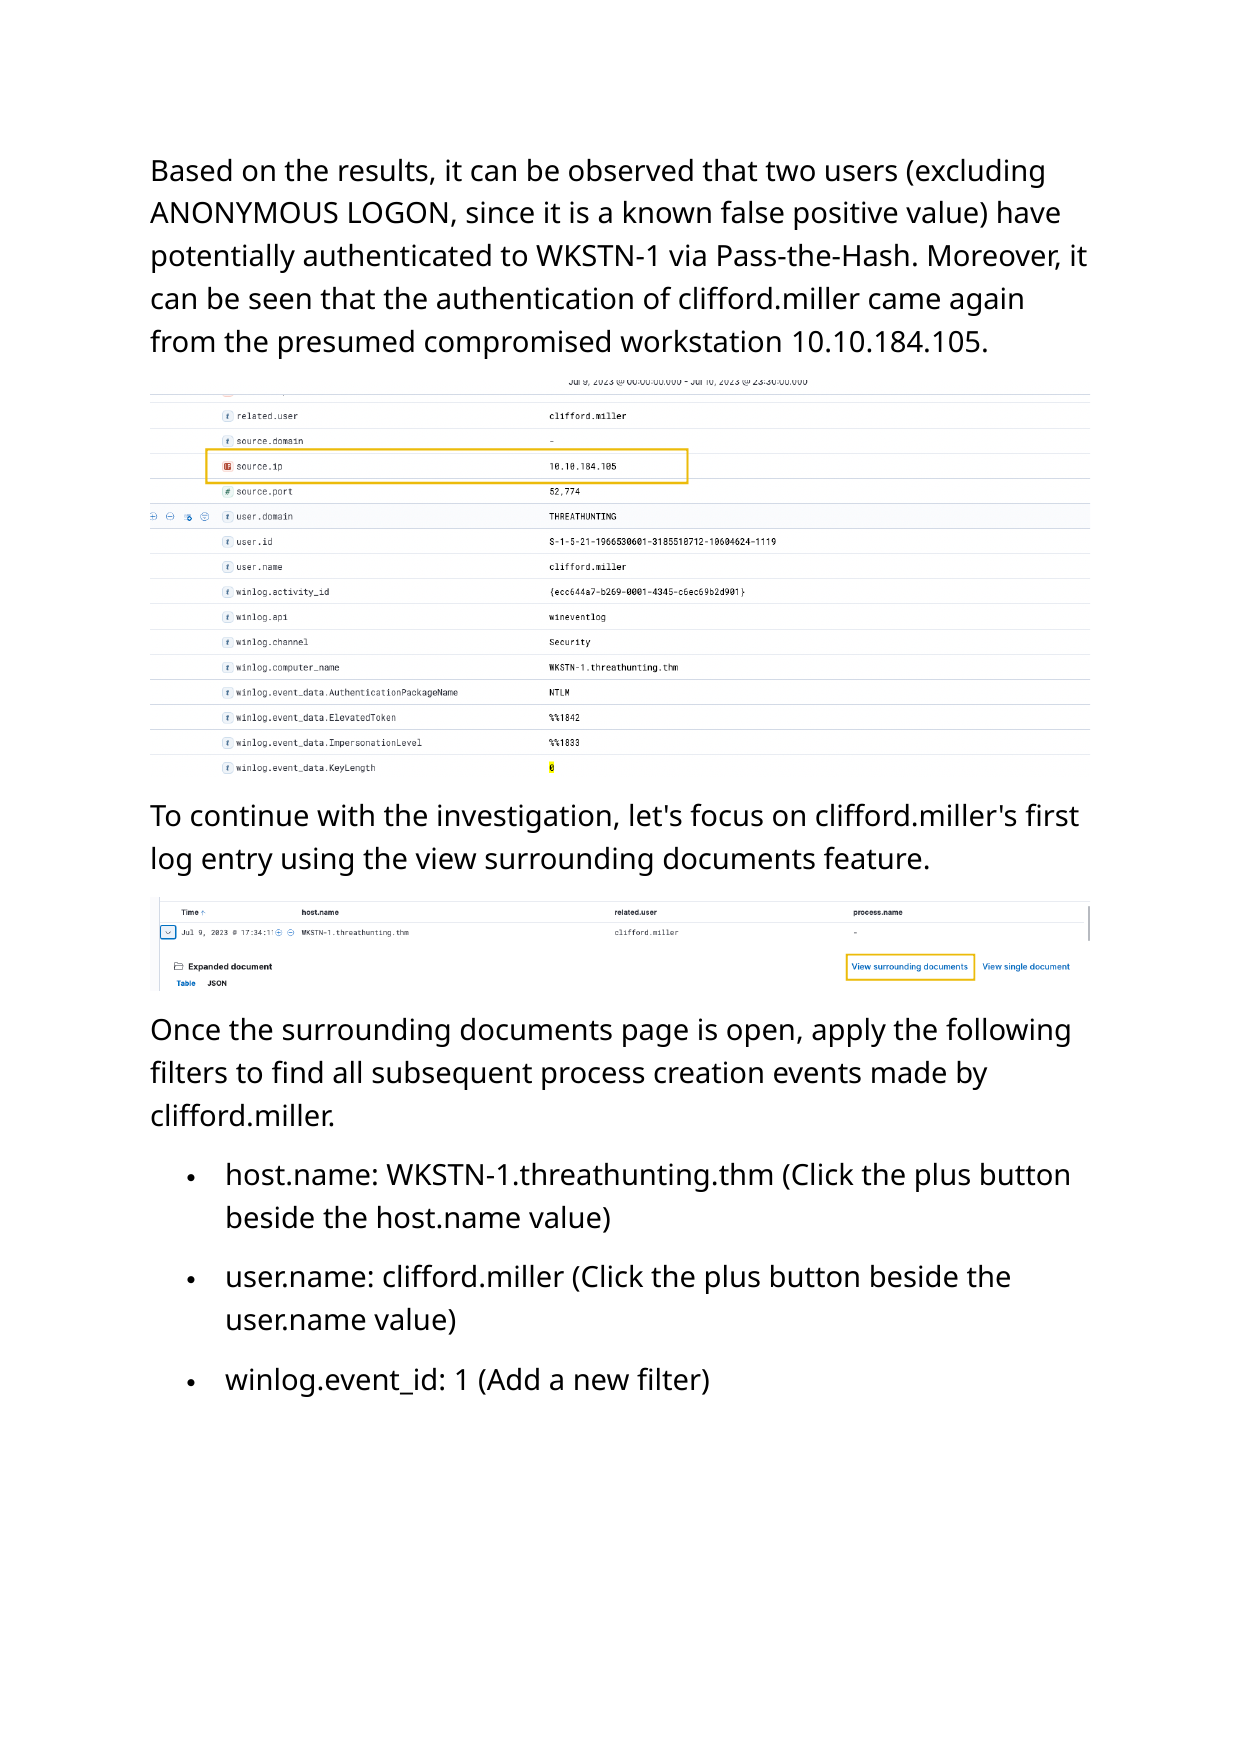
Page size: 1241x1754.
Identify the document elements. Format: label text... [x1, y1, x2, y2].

picture [150, 897, 1091, 991]
list user.name: clifford.miller (Click the plus button beside the user.name value) [187, 1257, 1090, 1339]
text To continue with the investigation, let's focus on clifford.miller's first log entry using the view surrounding documents feature. [150, 795, 1090, 878]
list host.name: WKSTN-1.threathunting.thm (Click the plus button beside the host.name value) [187, 1154, 1090, 1237]
text Once the surrounding documents page is open, apply the following filters to find all subsequent process creation events made by clifford.miller. [150, 1009, 1090, 1134]
picture [150, 380, 1091, 777]
list winlog.event_id: 1 (Add a new filter) [187, 1359, 1090, 1399]
text Based on the results, it can be observed that two users (excluding ANONYMOUS LOGON, since it is a known false positive value) have potentially authenticated to WKSTN-1 via Pass-the-Hash. Moreover, it can be seen that the authentication of clifford.miller came again from the presumed compromised workstation 10.10.184.105. [150, 150, 1090, 361]
